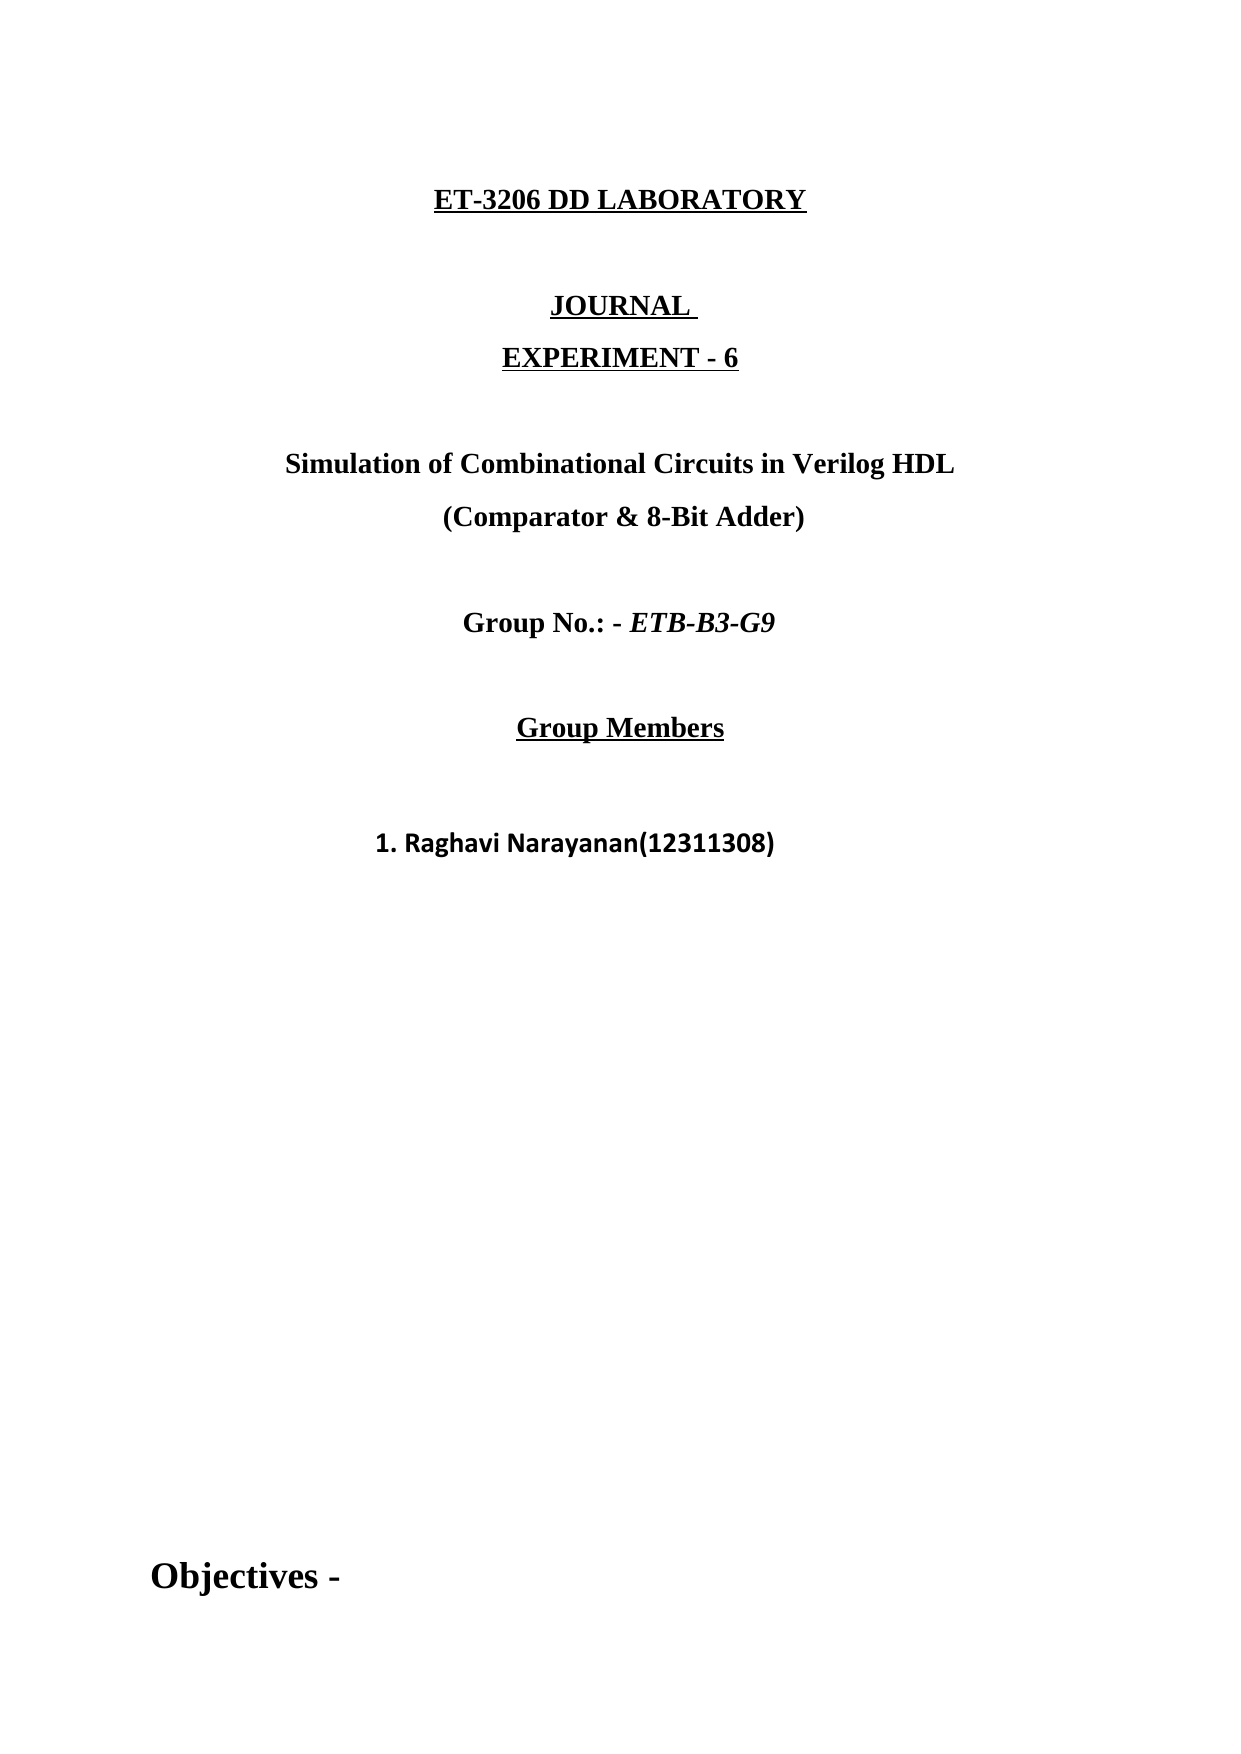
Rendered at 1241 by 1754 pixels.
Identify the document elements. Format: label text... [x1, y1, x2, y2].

text EXPERIMENT - 6 [150, 341, 1090, 374]
text 1. Raghavi Narayanan(12311308) [300, 824, 1090, 860]
text Simulation of Combinational Circuits in Verilog HDL [150, 446, 1090, 480]
text ET-3206 DD LABORATORY [150, 182, 1090, 216]
text Objectives - [150, 1554, 1090, 1597]
text (Comparator & 8-Bit Adder) [150, 499, 1090, 533]
text Group Members [150, 710, 1090, 744]
text JOURNAL [150, 288, 1090, 321]
text Group No.: - ETB-B3-G9 [150, 605, 1090, 638]
